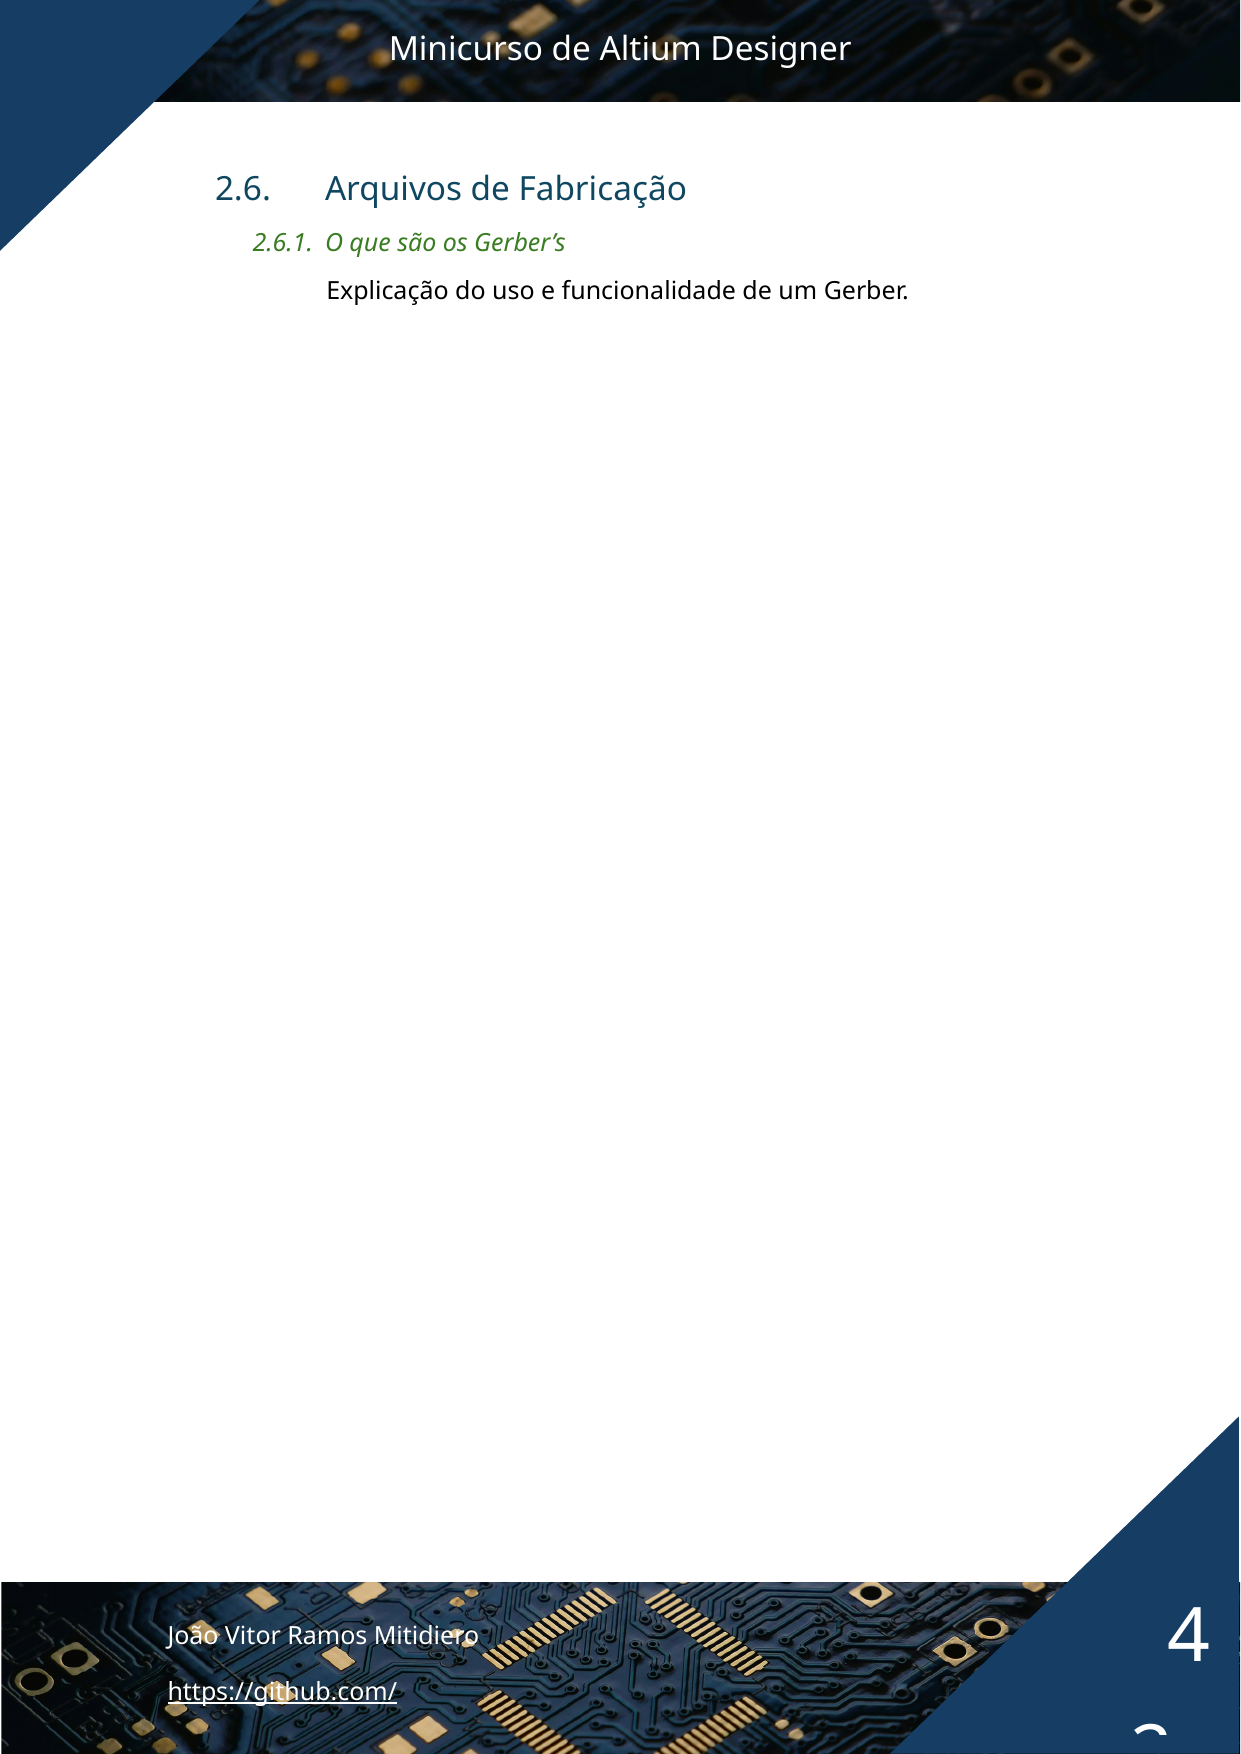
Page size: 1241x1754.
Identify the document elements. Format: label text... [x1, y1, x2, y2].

text Explicação do uso e funcionalidade de um Gerber. [252, 272, 1063, 306]
subtitle O que são os Gerber’s [252, 225, 1063, 259]
picture [156, 0, 1241, 102]
picture [1, 1582, 1066, 1754]
subtitle Arquivos de Fabricação [215, 164, 1063, 210]
